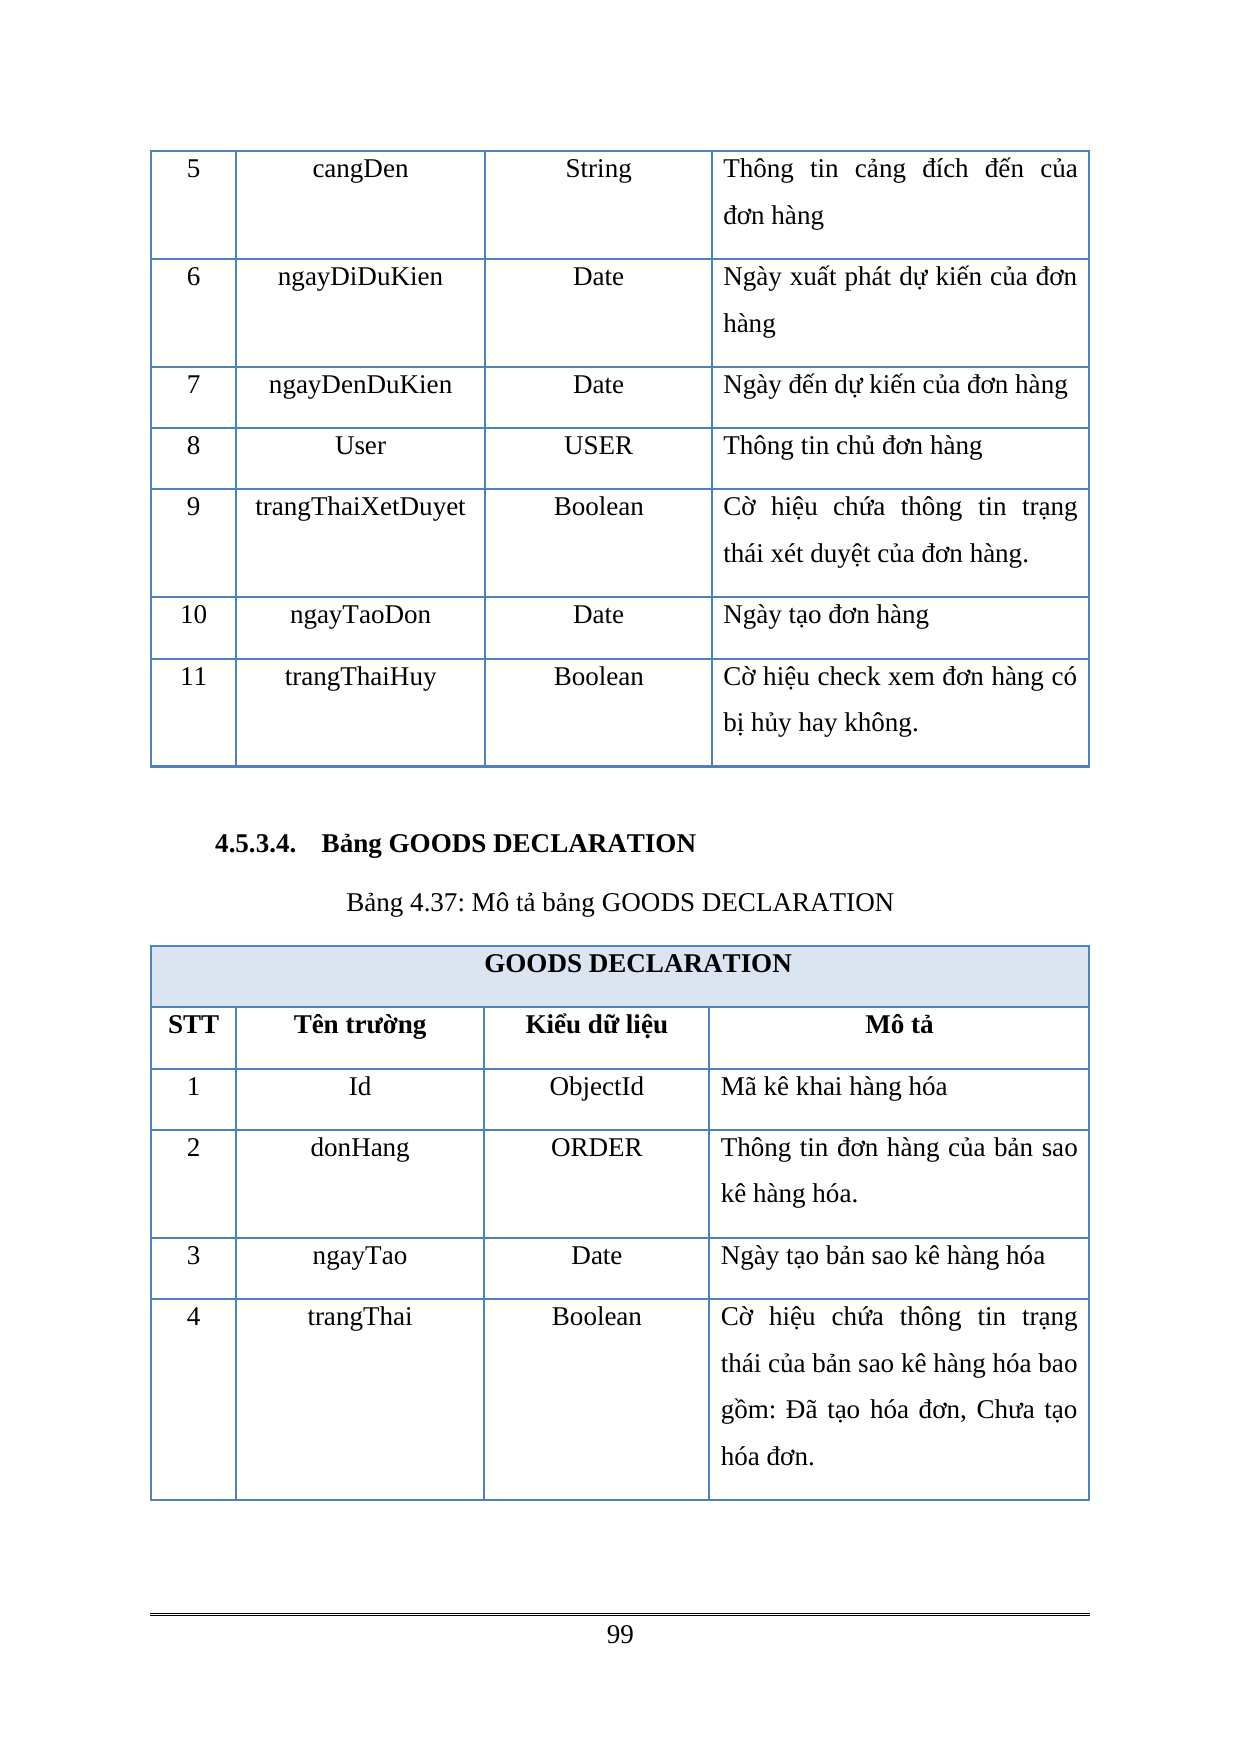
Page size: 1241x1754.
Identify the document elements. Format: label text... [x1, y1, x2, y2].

table_cell 10 [152, 598, 235, 657]
table_cell Mô tả [710, 1008, 1088, 1067]
table_cell Thông tin đơn hàng của bản sao kê hàng hóa. [710, 1131, 1088, 1237]
table_cell 11 [152, 660, 235, 765]
table_cell Kiểu dữ liệu [485, 1008, 708, 1067]
table_cell cangDen [237, 152, 484, 258]
table_cell Boolean [486, 490, 711, 596]
table_cell Date [485, 1239, 708, 1298]
table_cell Ngày xuất phát dự kiến của đơn hàng [713, 260, 1088, 366]
table_cell Date [486, 260, 711, 366]
table_cell trangThaiHuy [237, 660, 484, 765]
table_cell ORDER [485, 1131, 708, 1237]
table_cell 9 [152, 490, 235, 596]
table_cell ngayTaoDon [237, 598, 484, 657]
table_header GOODS DECLARATION [152, 947, 1088, 1006]
table_cell Ngày tạo bản sao kê hàng hóa [710, 1239, 1088, 1298]
table_cell Thông tin cảng đích đến của đơn hàng [713, 152, 1088, 258]
table_cell USER [486, 429, 711, 488]
subtitle Bảng GOODS DECLARATION [215, 827, 1090, 858]
table_cell ngayDiDuKien [237, 260, 484, 366]
table_cell 4 [152, 1300, 235, 1499]
table_cell Mã kê khai hàng hóa [710, 1070, 1088, 1129]
table_cell Id [237, 1070, 483, 1129]
table_cell 6 [152, 260, 235, 366]
table_cell Ngày tạo đơn hàng [713, 598, 1088, 657]
table_cell 2 [152, 1131, 235, 1237]
table_cell 1 [152, 1070, 235, 1129]
table_cell ngayTao [237, 1239, 483, 1298]
table_cell donHang [237, 1131, 483, 1237]
table_cell STT [152, 1008, 235, 1067]
table_cell Ngày đến dự kiến của đơn hàng [713, 368, 1088, 427]
table_cell String [486, 152, 711, 258]
table_cell trangThai [237, 1300, 483, 1499]
table_cell 8 [152, 429, 235, 488]
table_cell User [237, 429, 484, 488]
table_cell trangThaiXetDuyet [237, 490, 484, 596]
table_cell Date [486, 598, 711, 657]
table_cell Cờ hiệu chứa thông tin trạng thái của bản sao kê hàng hóa bao gồm: Đã tạo hóa đơn, Chưa tạo hóa đơn. [710, 1300, 1088, 1499]
table_cell ObjectId [485, 1070, 708, 1129]
table_cell Tên trường [237, 1008, 483, 1067]
table_cell Cờ hiệu check xem đơn hàng có bị hủy hay không. [713, 660, 1088, 765]
table_cell Boolean [485, 1300, 708, 1499]
table_cell 5 [152, 152, 235, 258]
table_cell Date [486, 368, 711, 427]
table_cell 7 [152, 368, 235, 427]
table_cell Cờ hiệu chứa thông tin trạng thái xét duyệt của đơn hàng. [713, 490, 1088, 596]
table_cell Thông tin chủ đơn hàng [713, 429, 1088, 488]
table_cell 3 [152, 1239, 235, 1298]
table_cell ngayDenDuKien [237, 368, 484, 427]
table_cell Boolean [486, 660, 711, 765]
